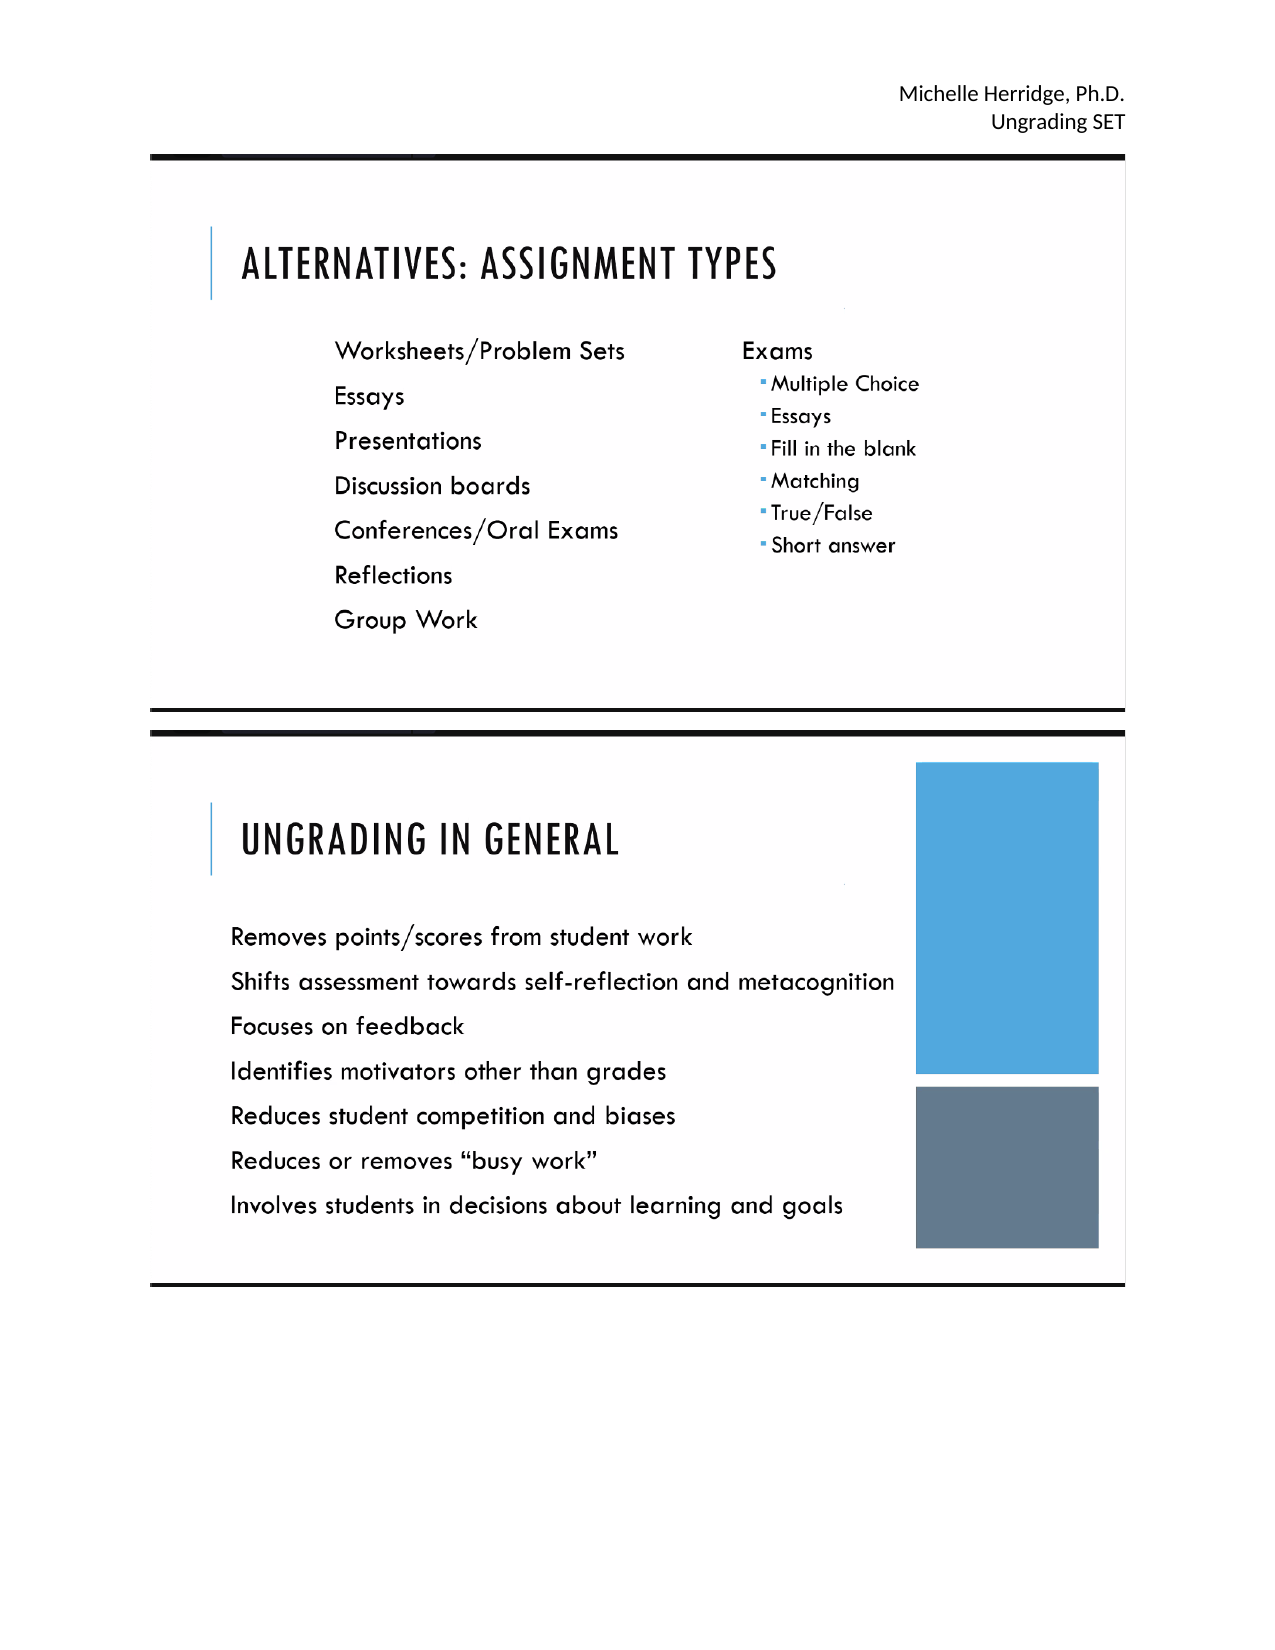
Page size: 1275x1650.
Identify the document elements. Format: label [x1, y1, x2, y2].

picture [150, 154, 1125, 712]
picture [150, 730, 1125, 1287]
